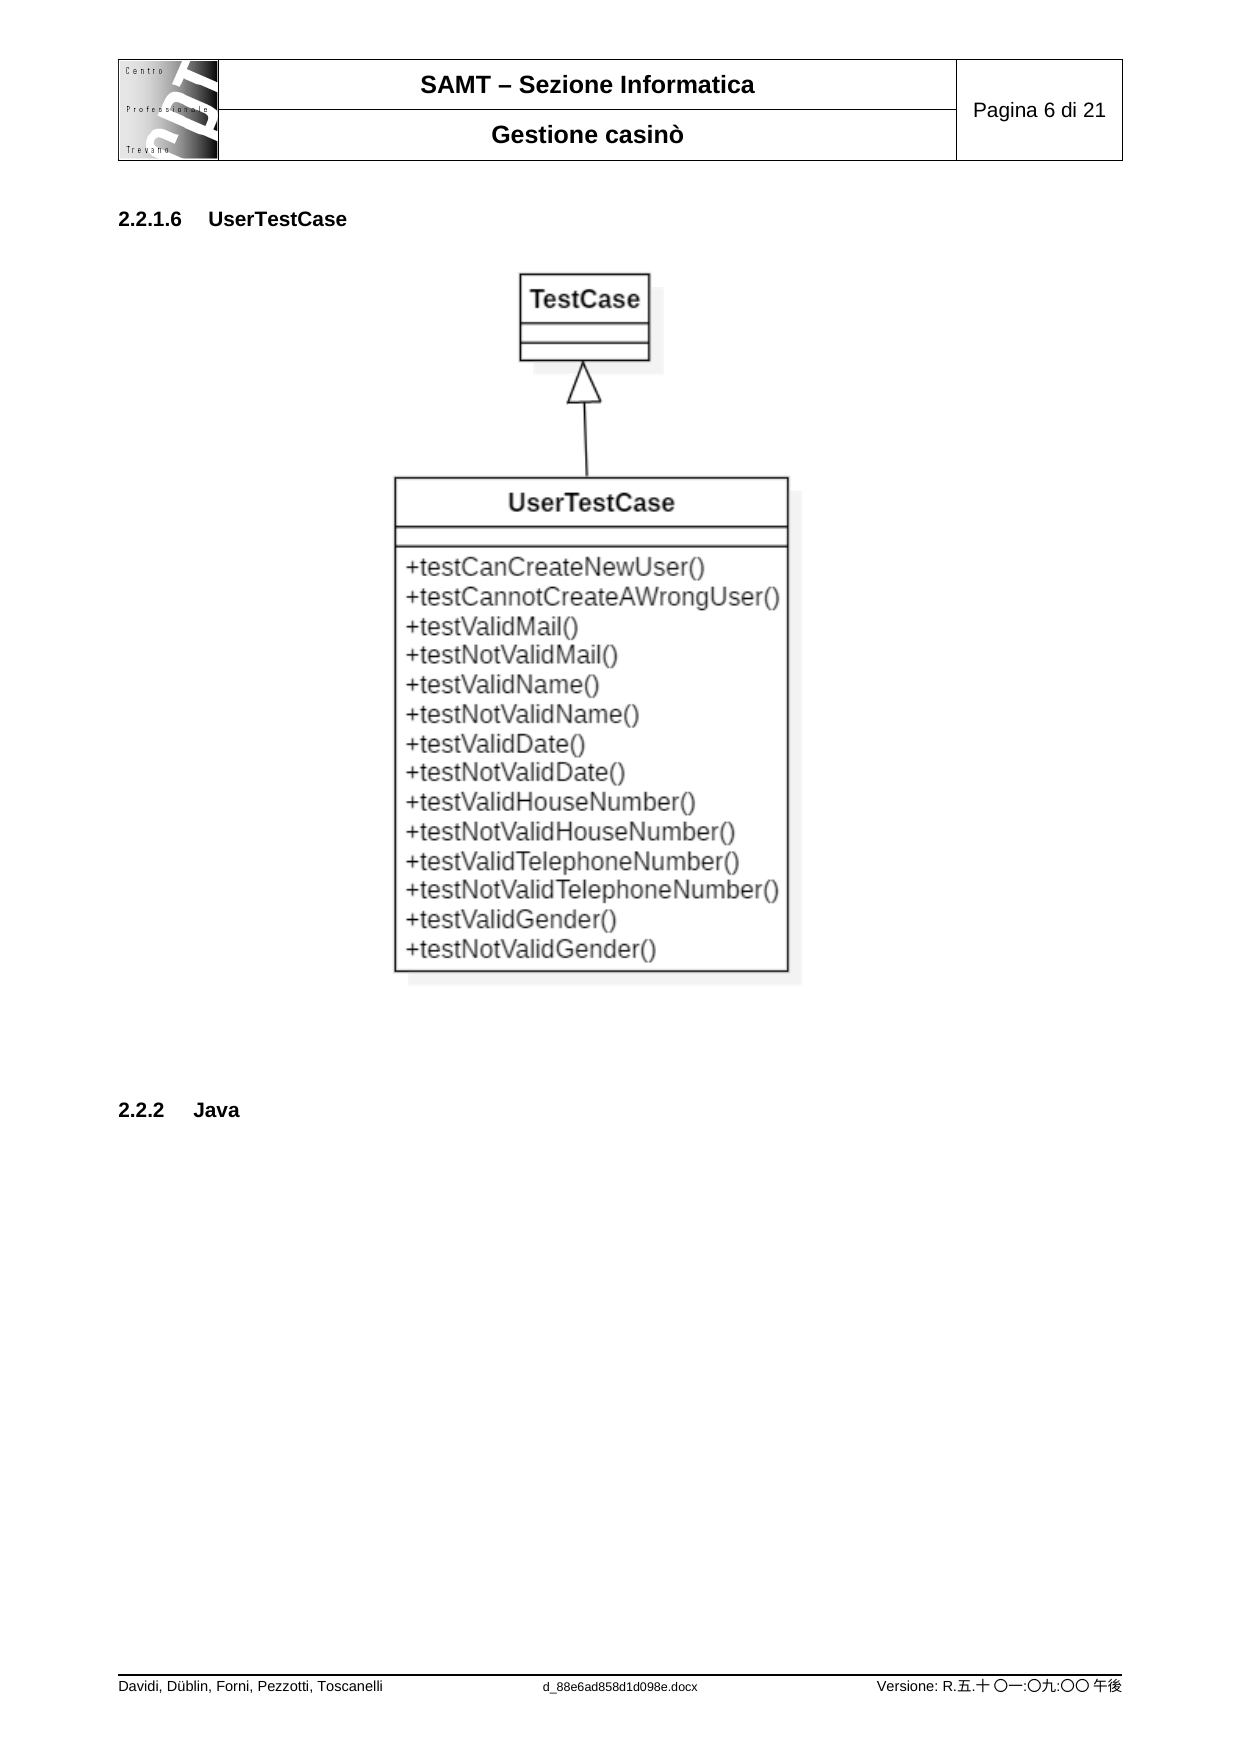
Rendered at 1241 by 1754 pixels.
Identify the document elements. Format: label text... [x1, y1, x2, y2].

subtitle UserTestCase [118, 207, 1122, 231]
picture [118, 60, 218, 159]
subtitle Java [118, 1098, 1122, 1122]
picture [376, 255, 864, 1049]
